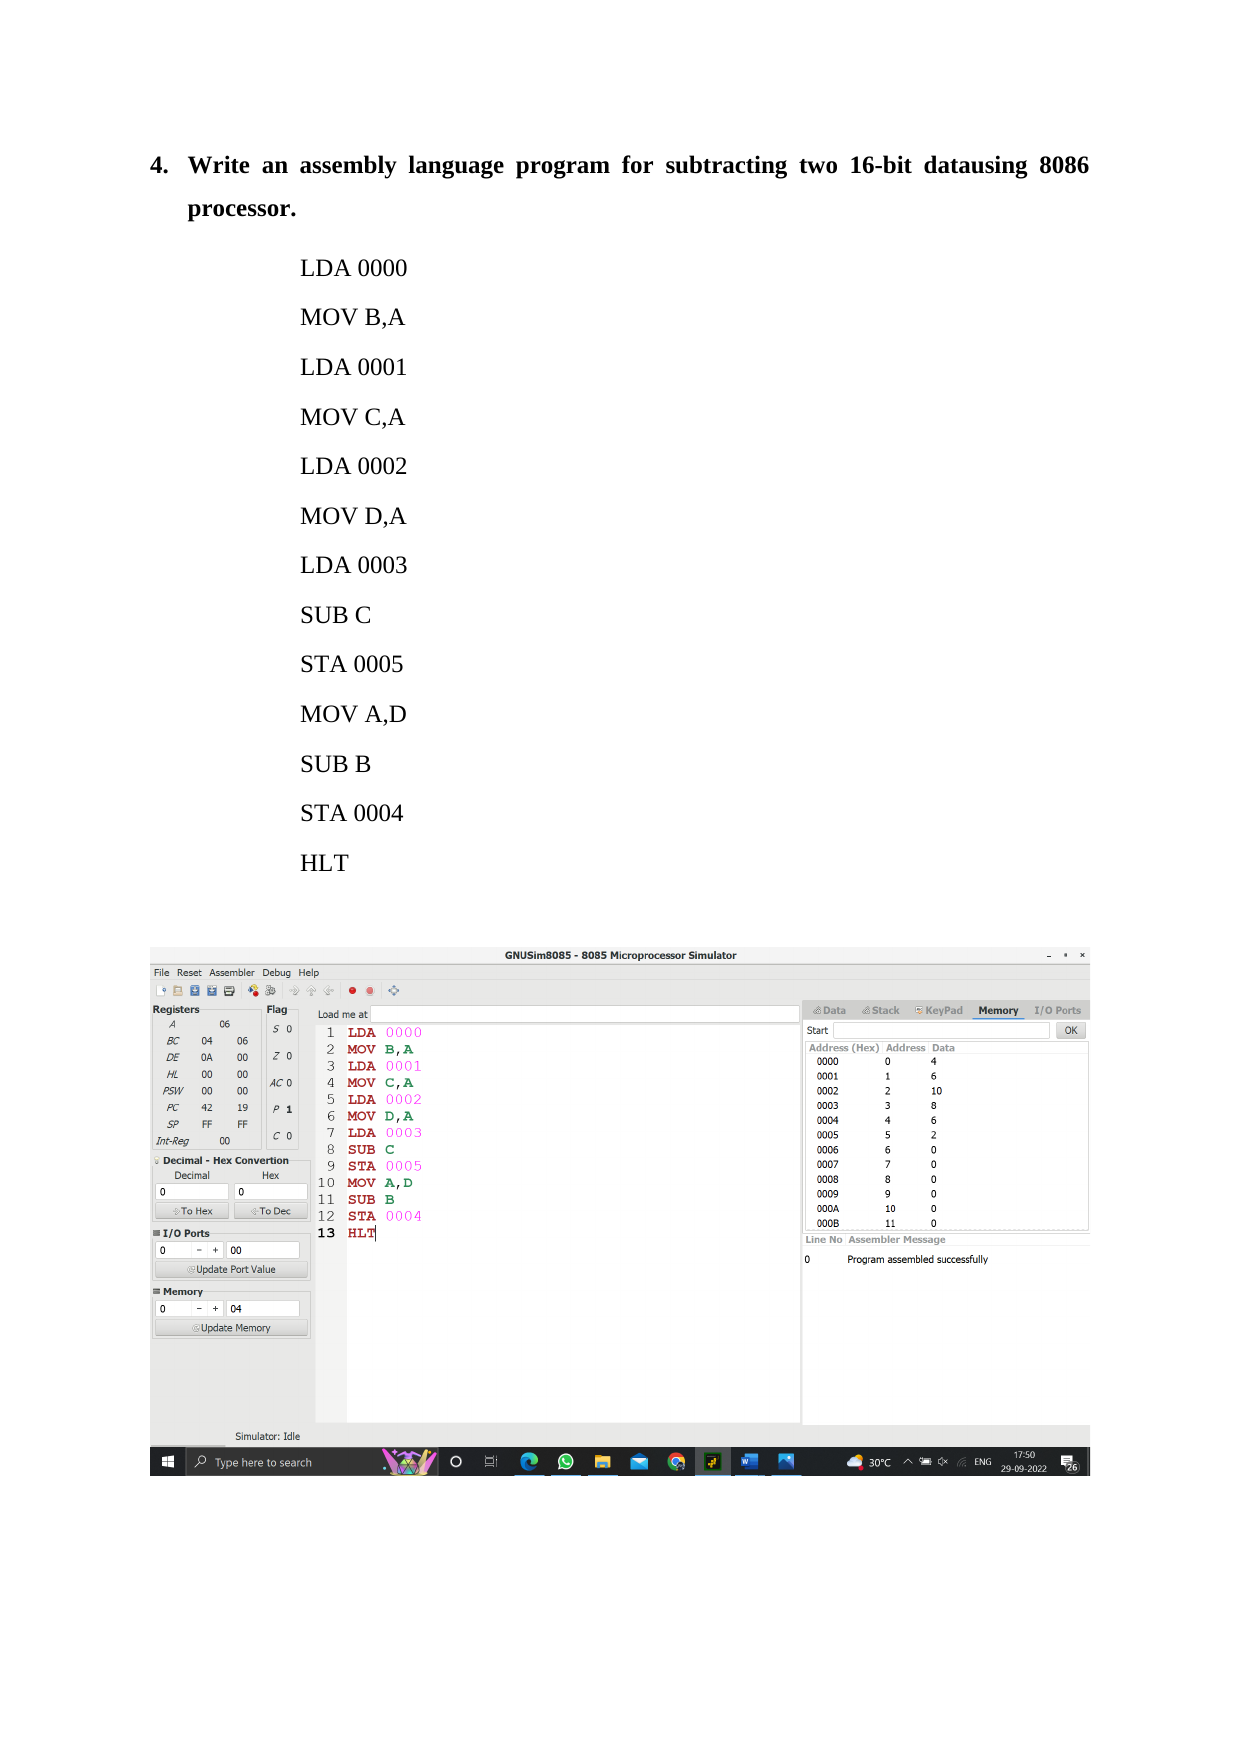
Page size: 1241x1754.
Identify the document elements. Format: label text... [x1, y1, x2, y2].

list Write an assembly language program for subtracting two 16-bit datausing 8086 processor. [150, 150, 1090, 222]
text MOV A,D [300, 699, 1090, 728]
text HLT [300, 848, 1090, 877]
text SUB B [300, 749, 1090, 777]
text STA 0004 [300, 798, 1090, 827]
text MOV D,A [300, 501, 1090, 529]
text STA 0005 [300, 649, 1090, 678]
text MOV B,A [300, 302, 1090, 331]
text LDA 0001 [300, 352, 1090, 381]
text SUB C [300, 600, 1090, 629]
text LDA 0002 [300, 451, 1090, 480]
text MOV C,A [300, 402, 1090, 430]
text LDA 0000 [300, 253, 1090, 282]
text LDA 0003 [300, 550, 1090, 579]
picture [150, 947, 1091, 1476]
